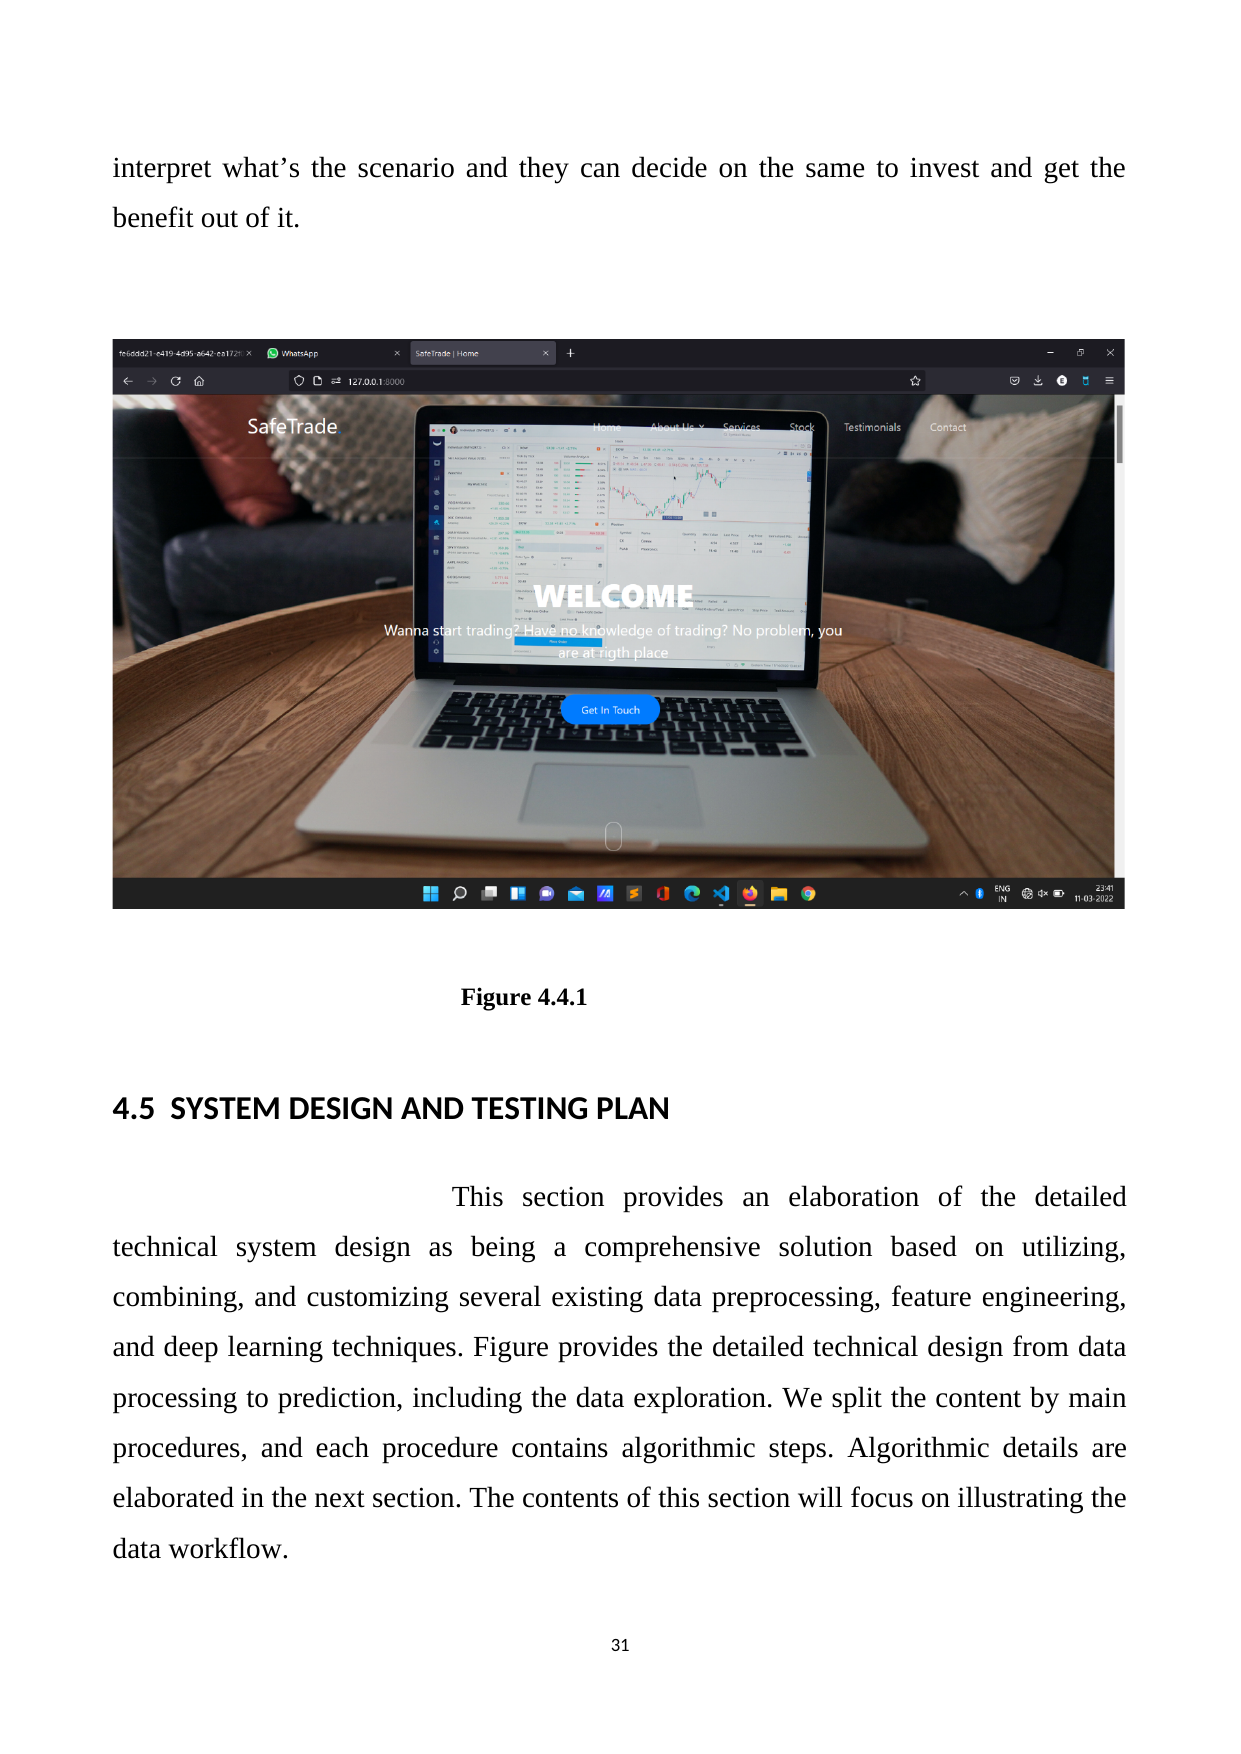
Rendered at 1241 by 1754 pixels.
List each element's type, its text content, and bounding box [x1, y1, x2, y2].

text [112, 150, 1128, 234]
text Figure 4.4.1 [112, 982, 1128, 1011]
text 4.5 SYSTEM DESIGN AND TESTING PLAN [112, 1087, 1128, 1128]
picture [112, 339, 1125, 909]
text This section provides an elaboration of the detailed technical system design as being a comprehensive solution based on utilizing, combining, and customizing several existing data preprocessing, feature engineering, and deep learning techniques. Figure provides the detailed technical design from data processing to prediction, including the data exploration. We split the content by main procedures, and each procedure contains algorithmic steps. Algorithmic details are elaborated in the next section. The contents of this section will focus on illustrating the data workflow. [112, 1179, 1128, 1564]
